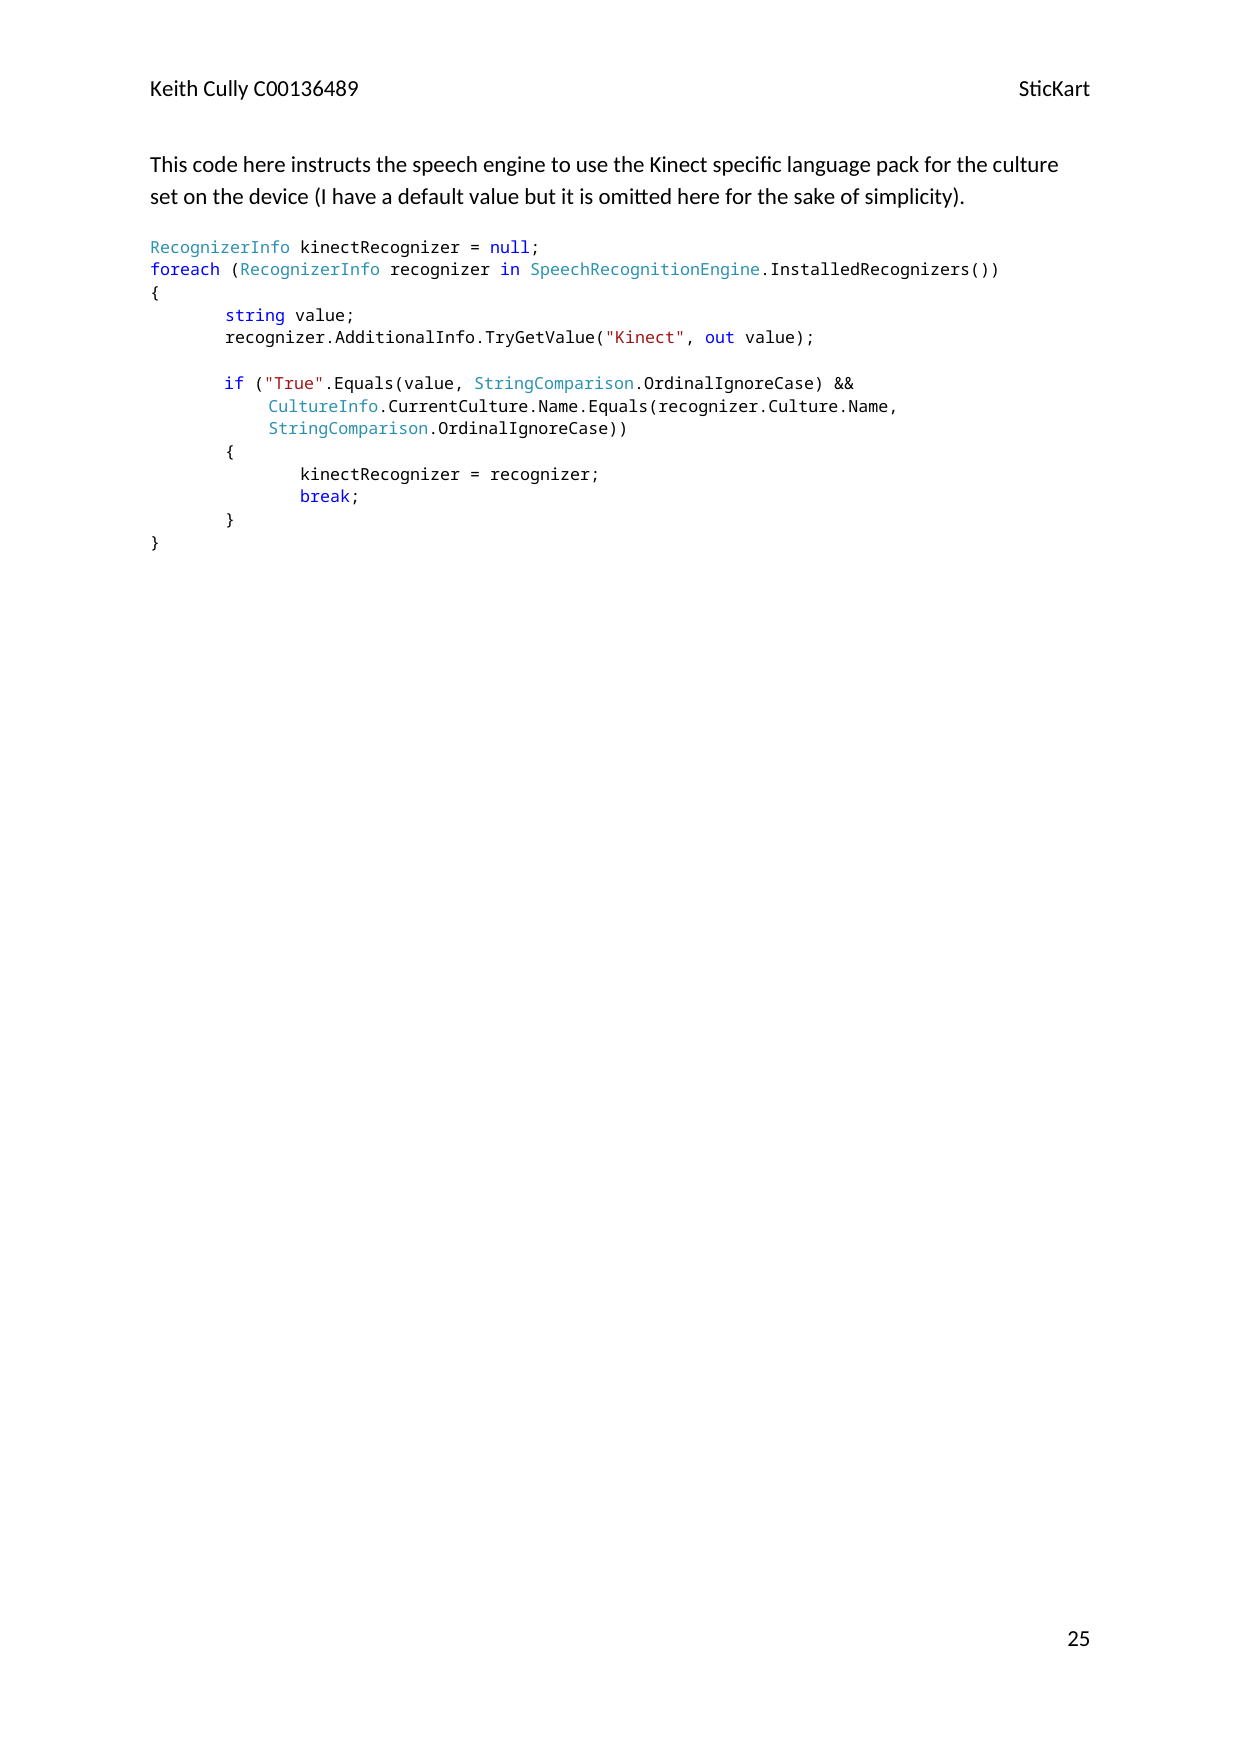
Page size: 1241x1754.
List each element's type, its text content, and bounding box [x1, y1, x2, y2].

text This code here instructs the speech engine to use the Kinect specific language pack for the culture set on the device (I have a default value but it is omitted here for the sake of simplicity). [150, 150, 1090, 210]
text if ("True".Equals(value, StringComparison.OrdinalIgnoreCase) && CultureInfo.CurrentCulture.Name.Equals(recognizer.Culture.Name, StringComparison.OrdinalIgnoreCase)) [224, 371, 1090, 439]
text { [150, 439, 1090, 462]
text recognizer.AdditionalInfo.TryGetValue("Kinect", out value); [150, 326, 1090, 349]
text { [150, 281, 1090, 303]
text RecognizerInfo kinectRecognizer = null; [150, 235, 1090, 258]
text kinectRecognizer = recognizer; [225, 462, 1090, 485]
text string value; [150, 303, 1090, 326]
text foreach (RecognizerInfo recognizer in SpeechRecognitionEngine.InstalledRecognizers()) [150, 258, 1090, 281]
text } [150, 530, 1090, 553]
text } [150, 508, 1090, 530]
text break; [225, 485, 1090, 508]
